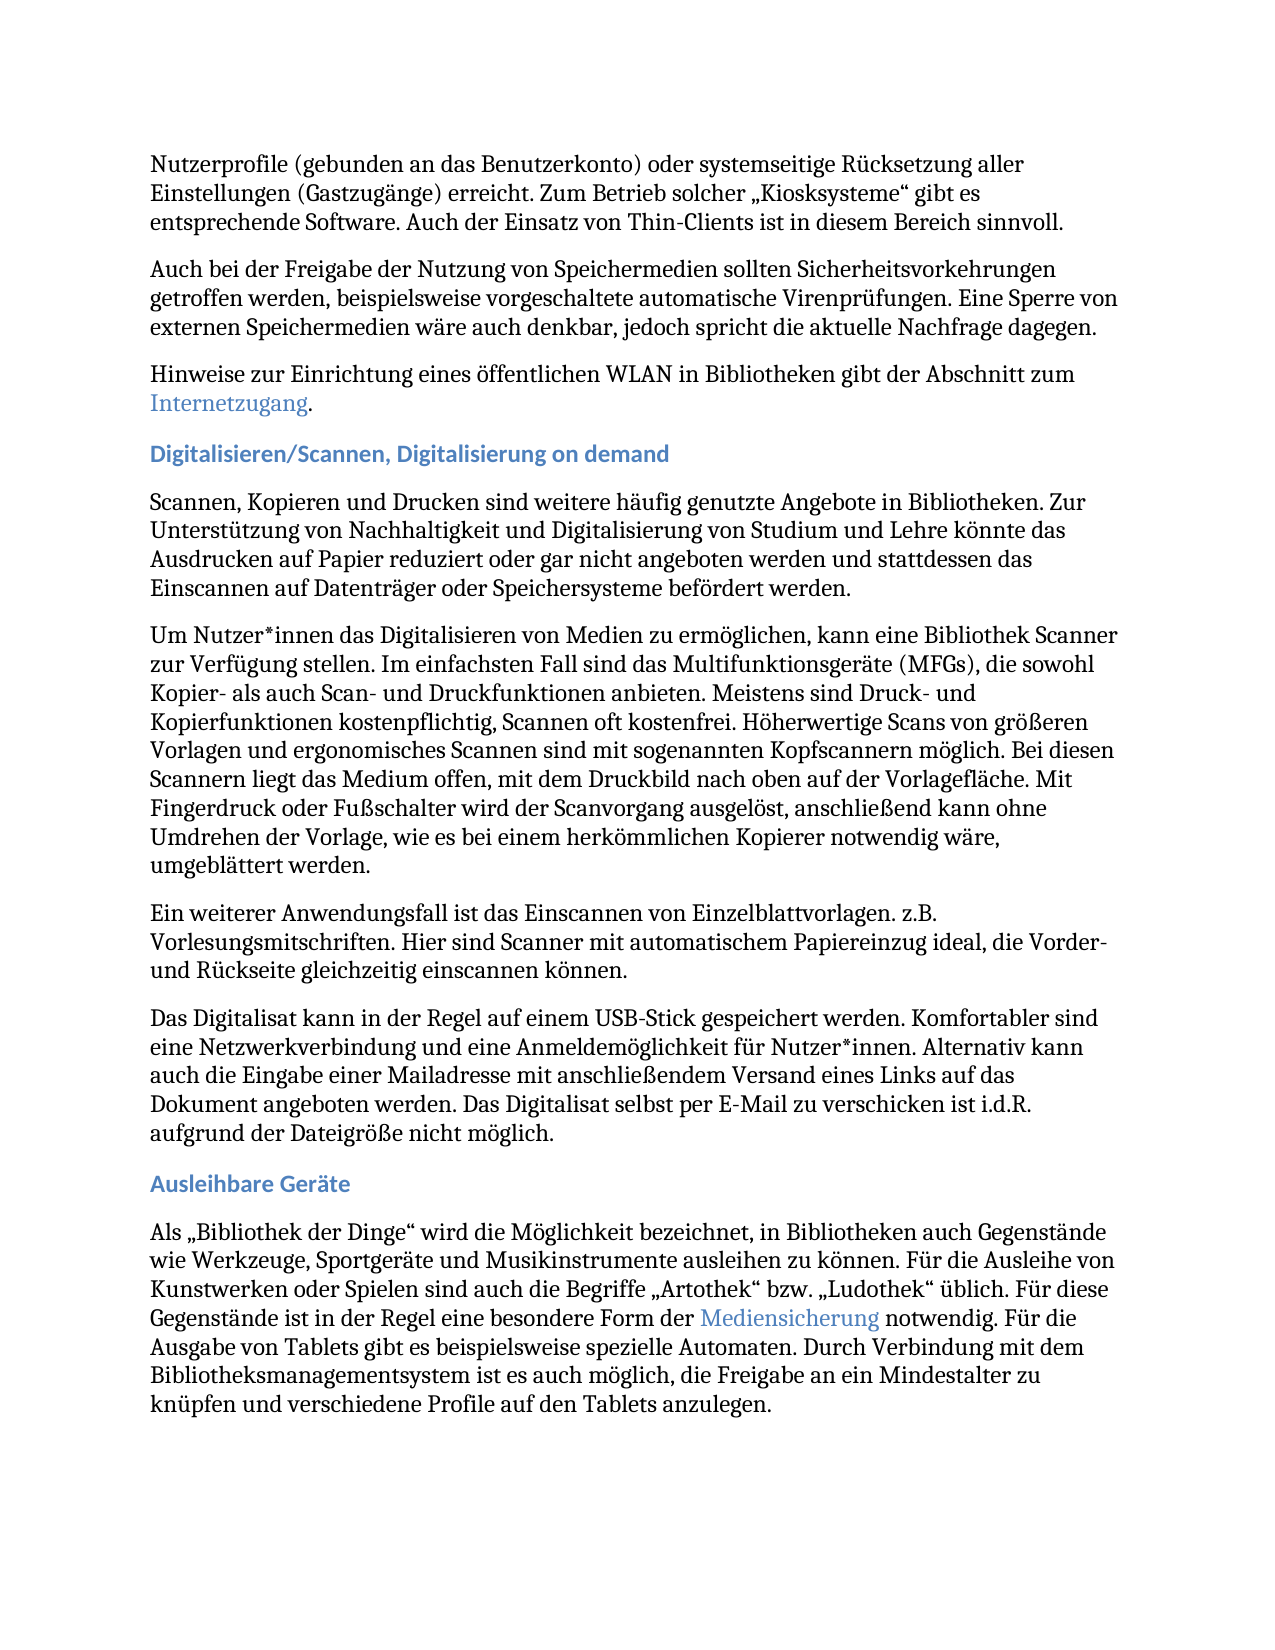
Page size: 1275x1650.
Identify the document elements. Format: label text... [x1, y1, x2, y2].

text Das Digitalisat kann in der Regel auf einem USB-Stick gespeichert werden. Komfortabler sind eine Netzwerkverbindung und eine Anmeldemöglichkeit für Nutzer*innen. Alternativ kann auch die Eingabe einer Mailadresse mit anschließendem Versand eines Links auf das Dokument angeboten werden. Das Digitalisat selbst per E-Mail zu verschicken ist i.d.R. aufgrund der Dateigröße nicht möglich. [150, 1004, 1125, 1148]
text Ein weiterer Anwendungsfall ist das Einscannen von Einzelblattvorlagen. z.B. Vorlesungsmitschriften. Hier sind Scanner mit automatischem Papiereinzug ideal, die Vorder- und Rückseite gleichzeitig einscannen können. [150, 899, 1125, 985]
subtitle Digitalisieren/Scannen, Digitalisierung on demand [150, 438, 1125, 469]
text Auch bei der Freigabe der Nutzung von Speichermedien sollten Sicherheitsvorkehrungen getroffen werden, beispielsweise vorgeschaltete automatische Virenprüfungen. Eine Sperre von externen Speichermedien wäre auch denkbar, jedoch spricht die aktuelle Nachfrage dagegen. [150, 255, 1125, 341]
text Als „Bibliothek der Dinge“ wird die Möglichkeit bezeichnet, in Bibliotheken auch Gegenstände wie Werkzeuge, Sportgeräte und Musikinstrumente ausleihen zu können. Für die Ausleihe von Kunstwerken oder Spielen sind auch die Begriffe „Artothek“ bzw. „Ludothek“ üblich. Für diese Gegenstände ist in der Regel eine besondere Form der Mediensicherung notwendig. Für die Ausgabe von Tablets gibt es beispielsweise spezielle Automaten. Durch Verbindung mit dem Bibliotheksmanagementsystem ist es auch möglich, die Freigabe an ein Mindestalter zu knüpfen und verschiedene Profile auf den Tablets anzulegen. [150, 1218, 1125, 1419]
text Hinweise zur Einrichtung eines öffentlichen WLAN in Bibliotheken gibt der Abschnitt zum Internetzugang. [150, 360, 1125, 417]
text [150, 150, 1125, 236]
subtitle Ausleihbare Geräte [150, 1168, 1125, 1199]
text Um Nutzer*innen das Digitalisieren von Medien zu ermöglichen, kann eine Bibliothek Scanner zur Verfügung stellen. Im einfachsten Fall sind das Multifunktionsgeräte (MFGs), die sowohl Kopier- als auch Scan- und Druckfunktionen anbieten. Meistens sind Druck- und Kopierfunktionen kostenpflichtig, Scannen oft kostenfrei. Höherwertige Scans von größeren Vorlagen und ergonomisches Scannen sind mit sogenannten Kopfscannern möglich. Bei diesen Scannern liegt das Medium offen, mit dem Druckbild nach oben auf der Vorlagefläche. Mit Fingerdruck oder Fußschalter wird der Scanvorgang ausgelöst, anschließend kann ohne Umdrehen der Vorlage, wie es bei einem herkömmlichen Kopierer notwendig wäre, umgeblättert werden. [150, 621, 1125, 880]
text Scannen, Kopieren und Drucken sind weitere häufig genutzte Angebote in Bibliotheken. Zur Unterstützung von Nachhaltigkeit und Digitalisierung von Studium und Lehre könnte das Ausdrucken auf Papier reduziert oder gar nicht angeboten werden und stattdessen das Einscannen auf Datenträger oder Speichersysteme befördert werden. [150, 488, 1125, 603]
